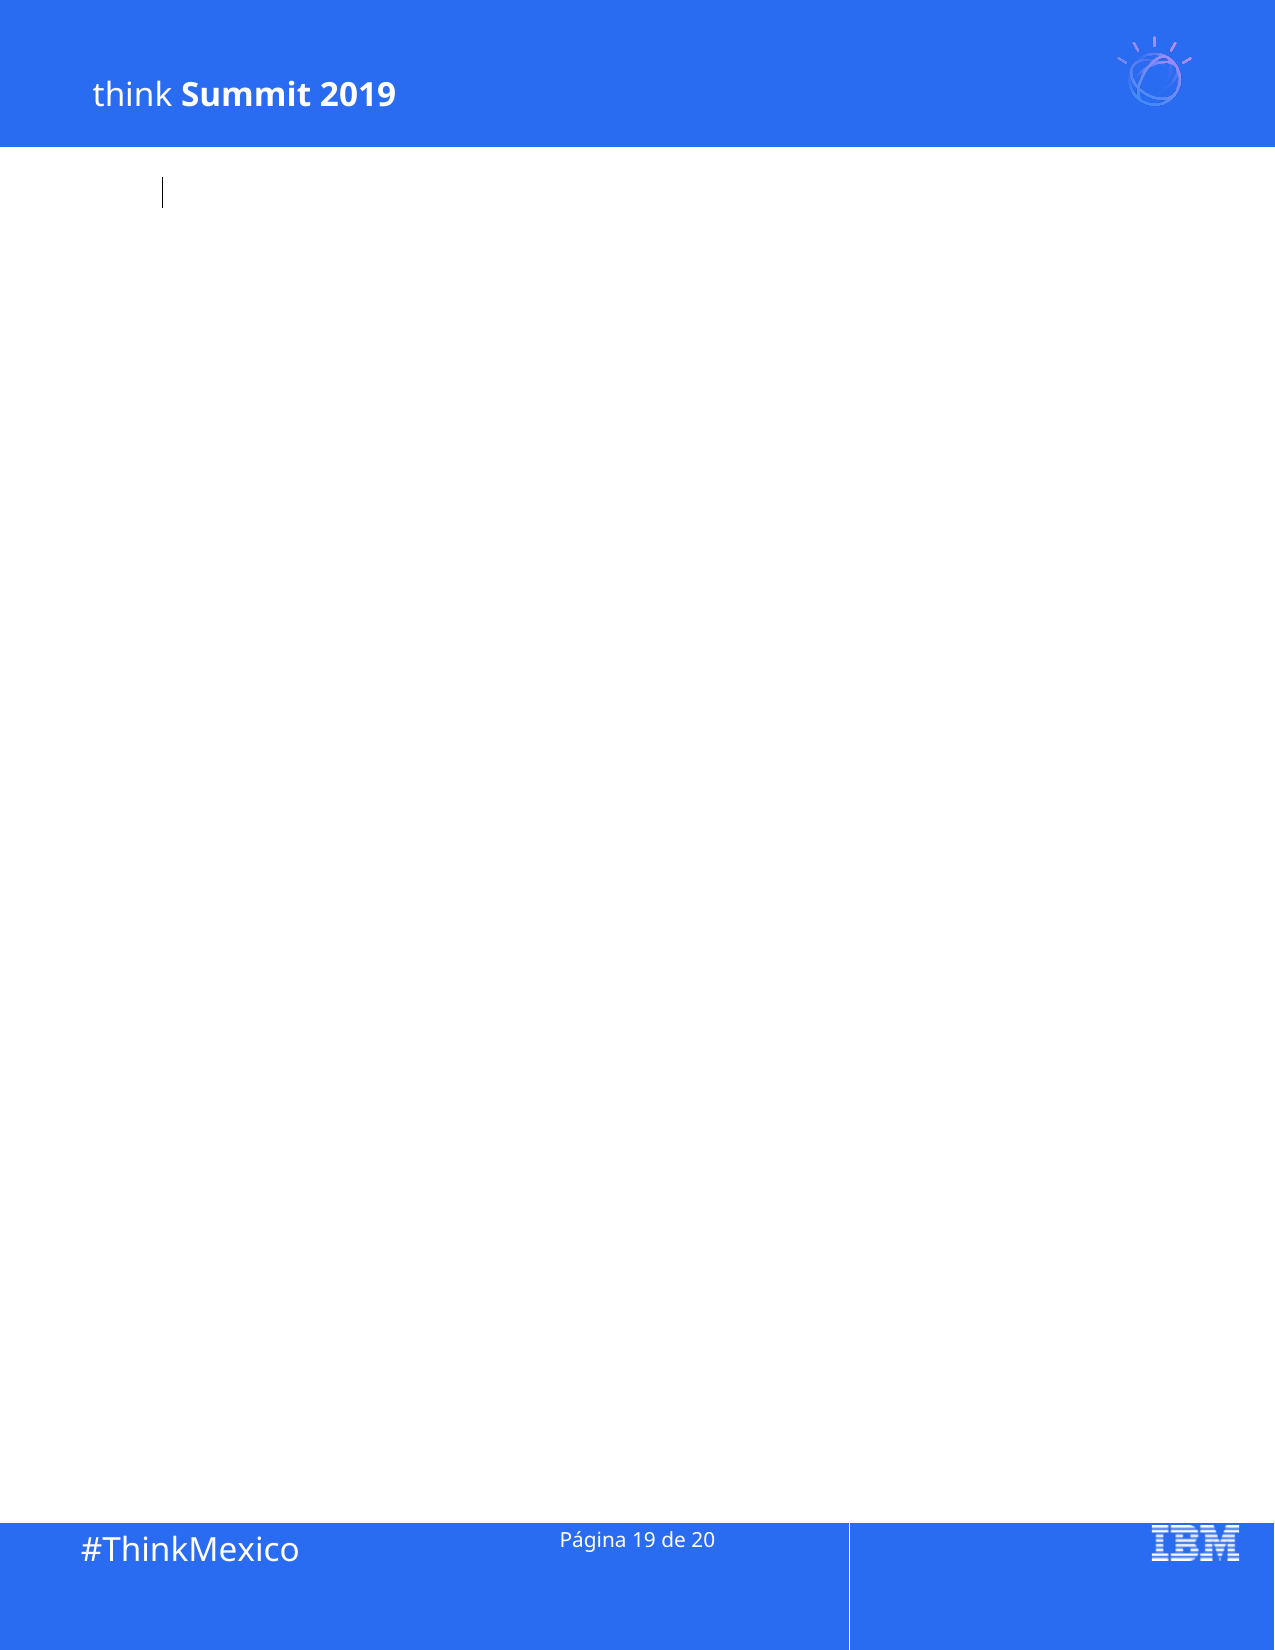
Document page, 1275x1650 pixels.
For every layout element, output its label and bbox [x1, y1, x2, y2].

picture [1151, 1525, 1240, 1561]
picture [1117, 35, 1192, 107]
